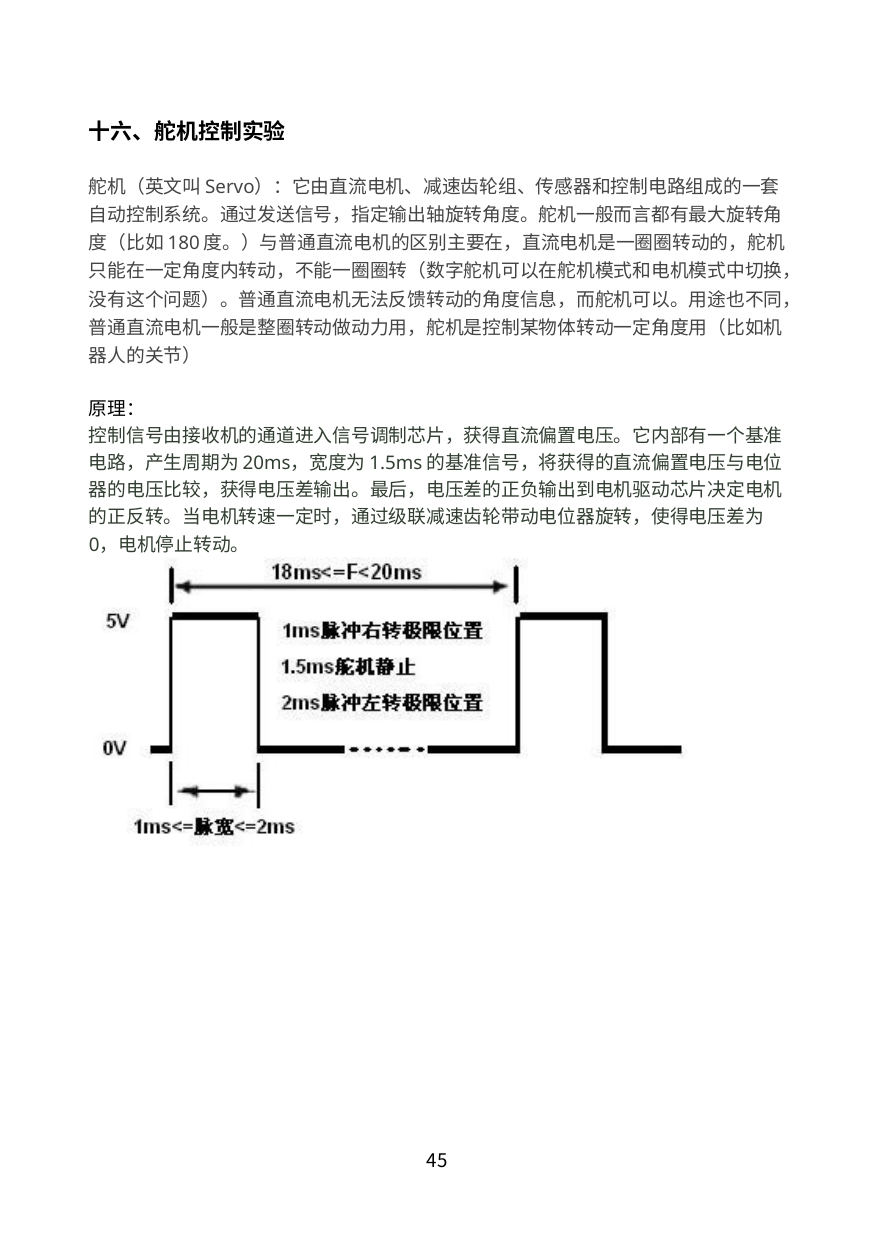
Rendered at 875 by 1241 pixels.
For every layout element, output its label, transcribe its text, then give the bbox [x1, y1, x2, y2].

text 十六、舵机控制实验 [89, 114, 785, 146]
text 舵机（英文叫Servo）：它由直流电机、减速齿轮组、传感器和控制电路组成的一套自动控制系统。通过发送信号，指定输出轴旋转角度。舵机一般而言都有最大旋转角度（比如180度。）与普通直流电机的区别主要在，直流电机是一圈圈转动的，舵机只能在一定角度内转动，不能一圈圈转（数字舵机可以在舵机模式和电机模式中切换，没有这个问题）。普通直流电机无法反馈转动的角度信息，而舵机可以。用途也不同，普通直流电机一般是整圈转动做动力用，舵机是控制某物体转动一定角度用（比如机器人的关节） [89, 171, 785, 368]
text 原理： [89, 393, 785, 420]
text 控制信号由接收机的通道进入信号调制芯片，获得直流偏置电压。它内部有一个基准电路，产生周期为20ms，宽度为1.5ms的基准信号，将获得的直流偏置电压与电位器的电压比较，获得电压差输出。最后，电压差的正负输出到电机驱动芯片决定电机的正反转。当电机转速一定时，通过级联减速齿轮带动电位器旋转，使得电压差为0，电机停止转动。 [249, 420, 785, 556]
picture [88, 556, 688, 851]
